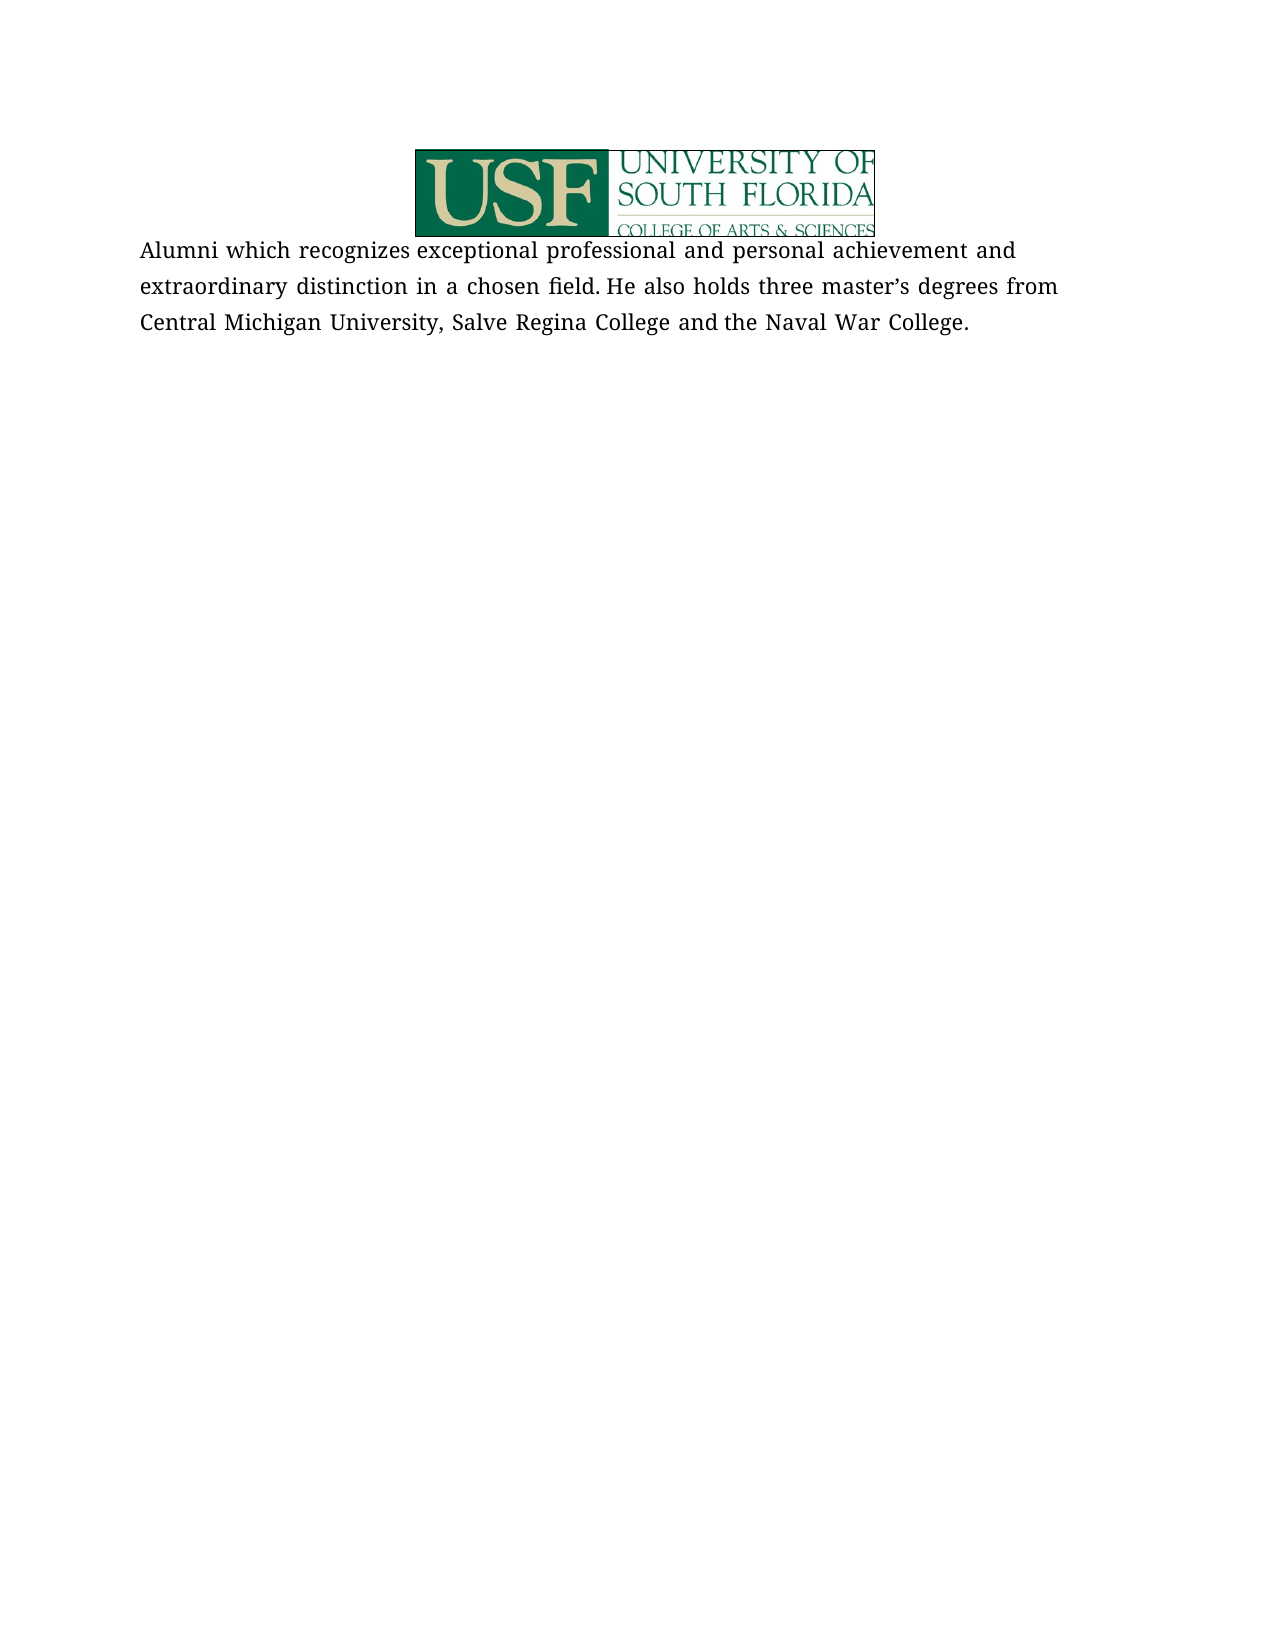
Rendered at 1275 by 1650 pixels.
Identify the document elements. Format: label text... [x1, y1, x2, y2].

picture [416, 151, 874, 235]
